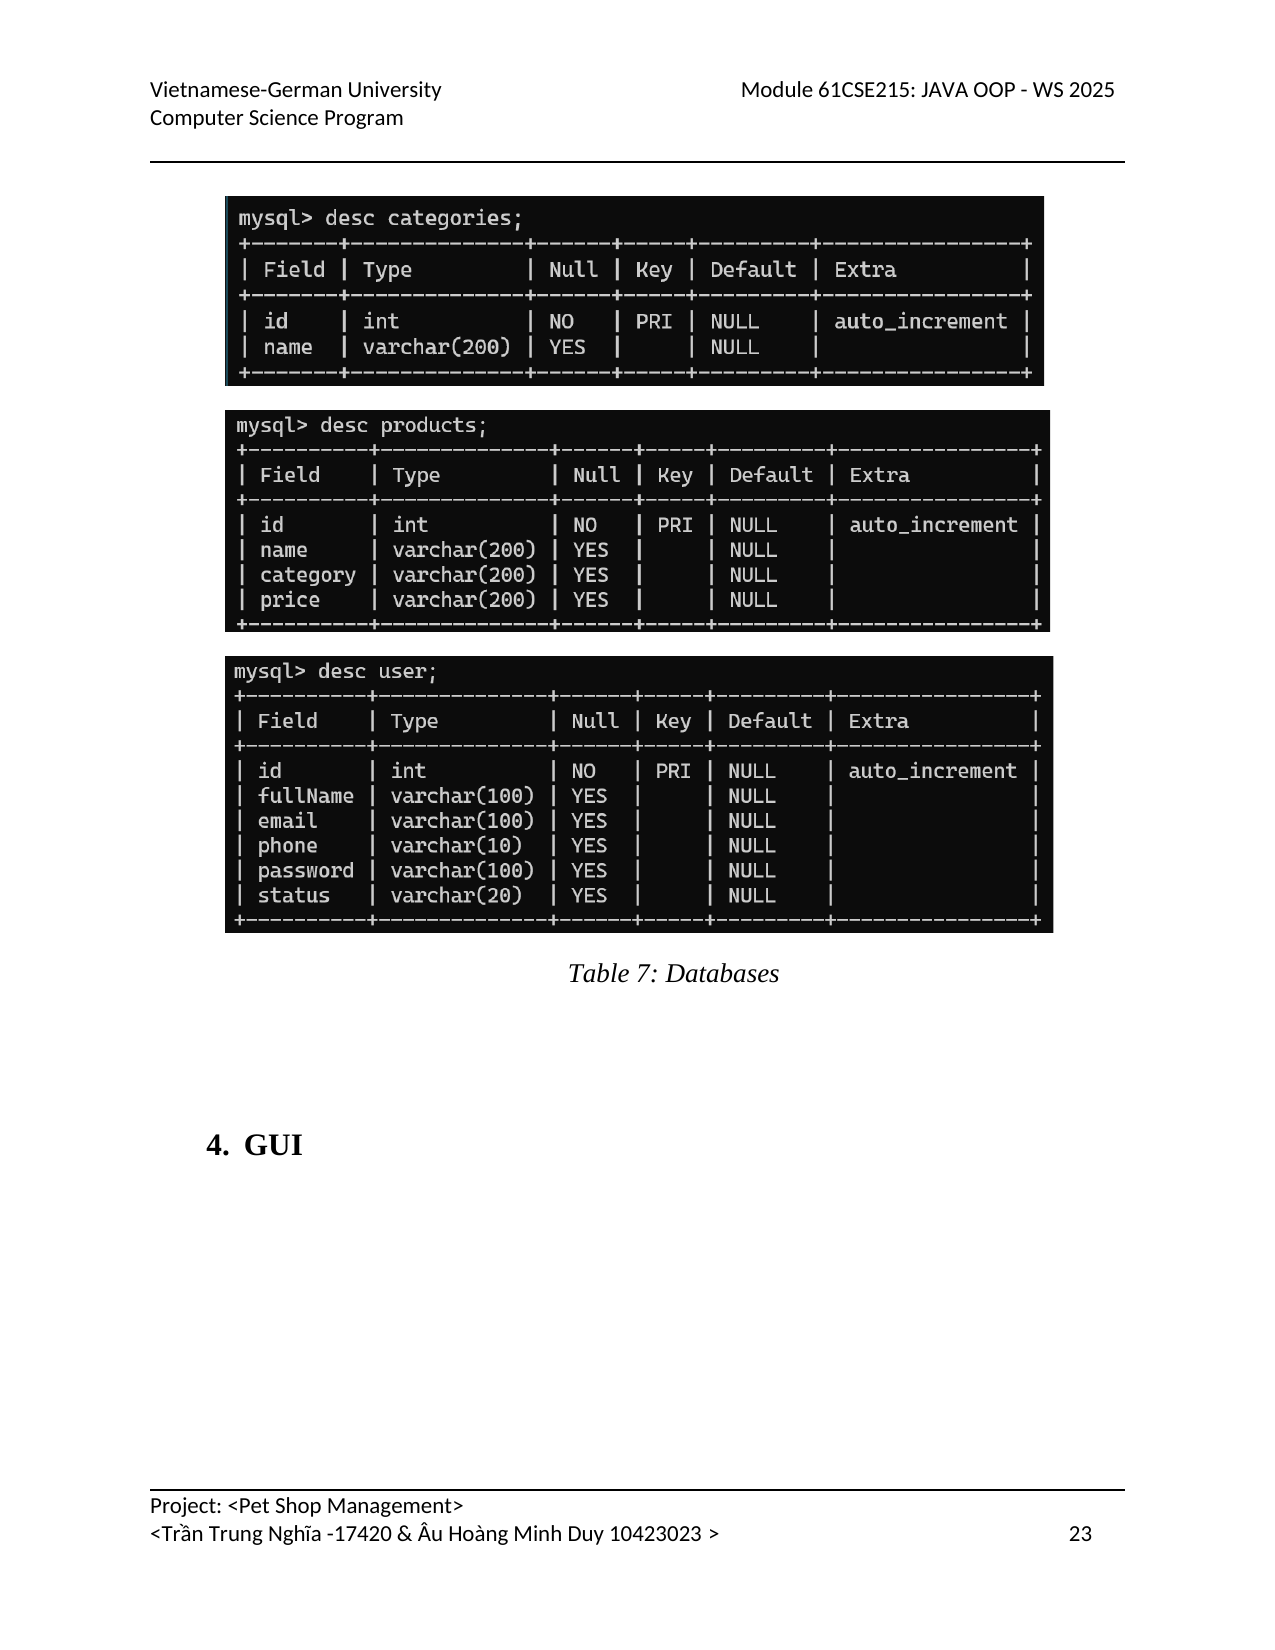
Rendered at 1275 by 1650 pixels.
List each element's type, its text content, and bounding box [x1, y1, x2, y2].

picture [225, 196, 1045, 386]
text Table 7: Databases [225, 957, 1125, 989]
list GUI [206, 1126, 1125, 1162]
picture [225, 656, 1054, 933]
picture [225, 410, 1051, 632]
